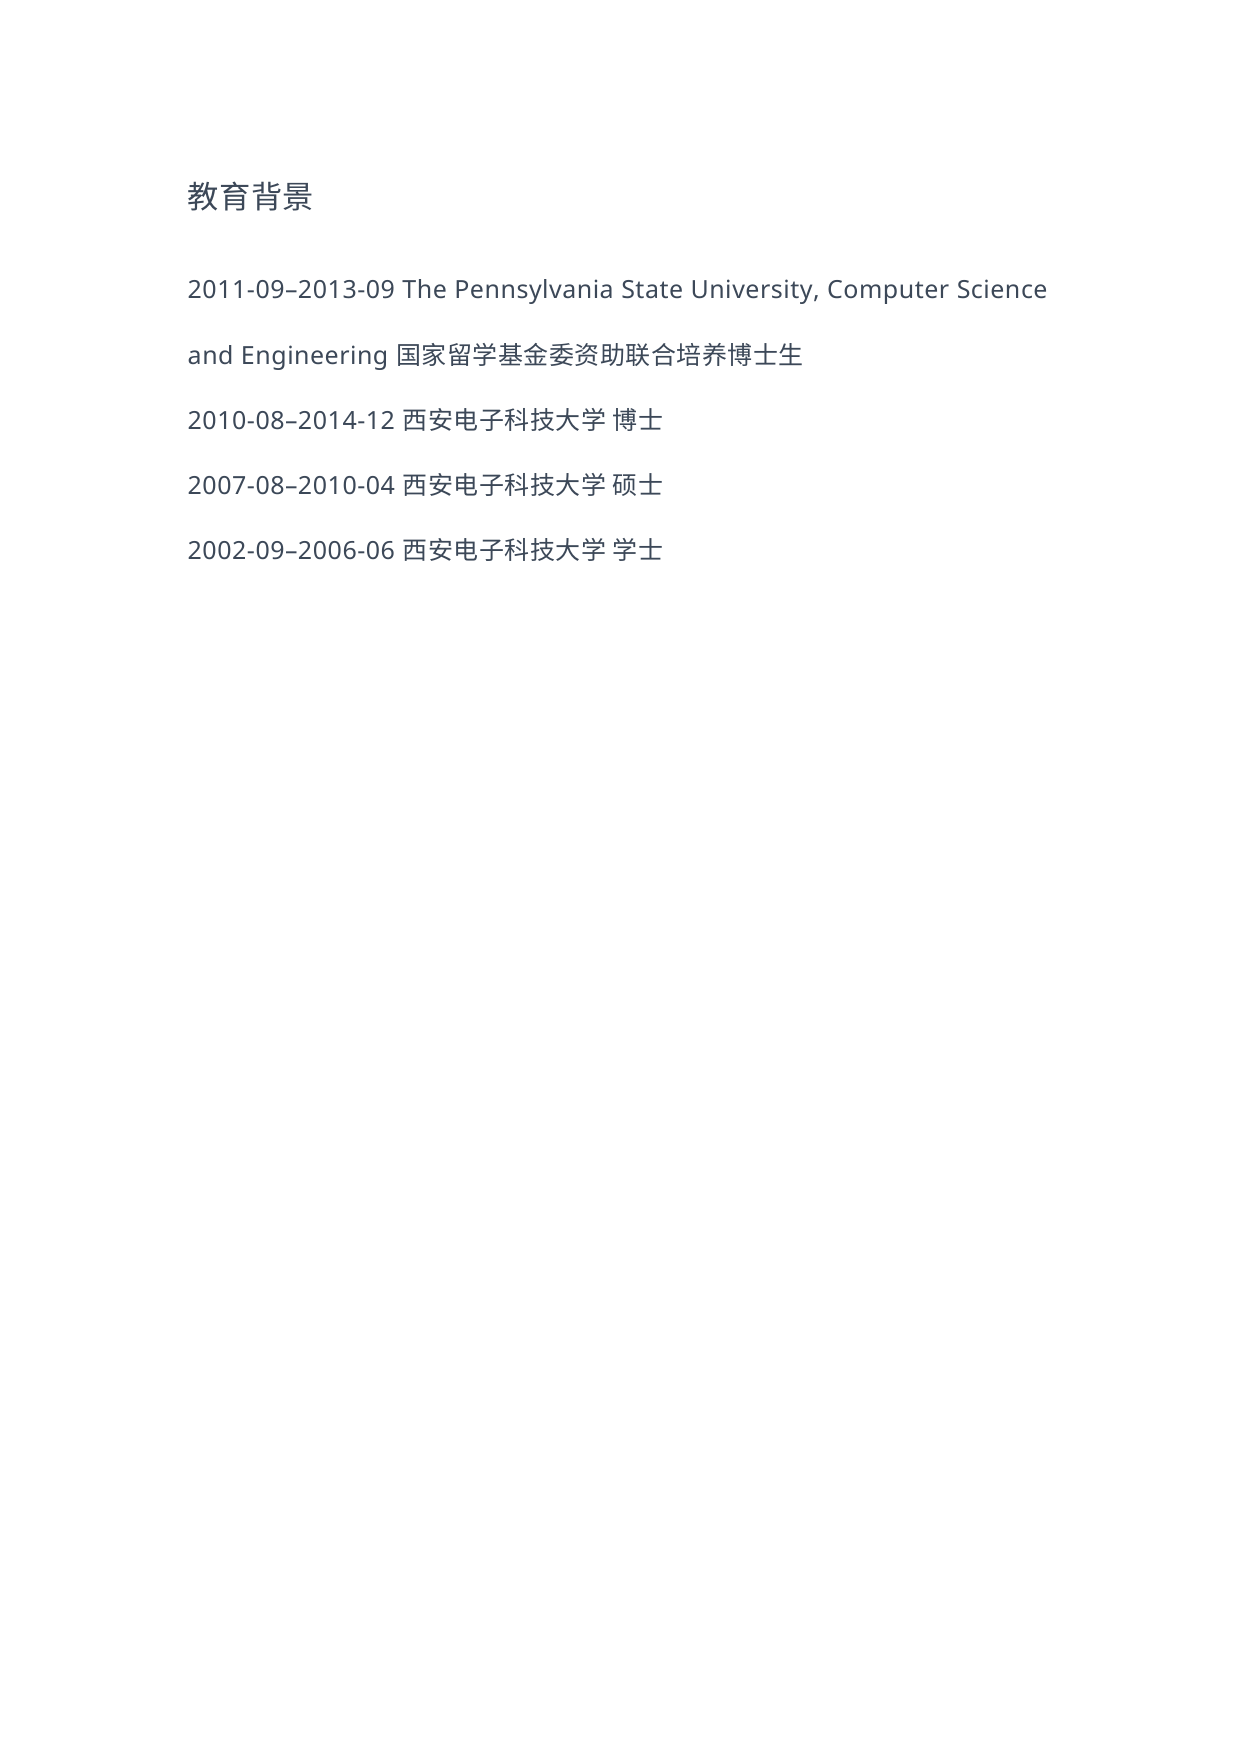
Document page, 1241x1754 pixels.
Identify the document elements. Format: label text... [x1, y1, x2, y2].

text 2011-09–2013-09 The Pennsylvania State University, Computer Science and Engineering 国家留学基金委资助联合培养博士生 2010-08–2014-12 西安电子科技大学 博士 2007-08–2010-04 西安电子科技大学 硕士 2002-09–2006-06 西安电子科技大学 学士 [187, 256, 1053, 581]
text 教育背景 [187, 162, 1053, 227]
